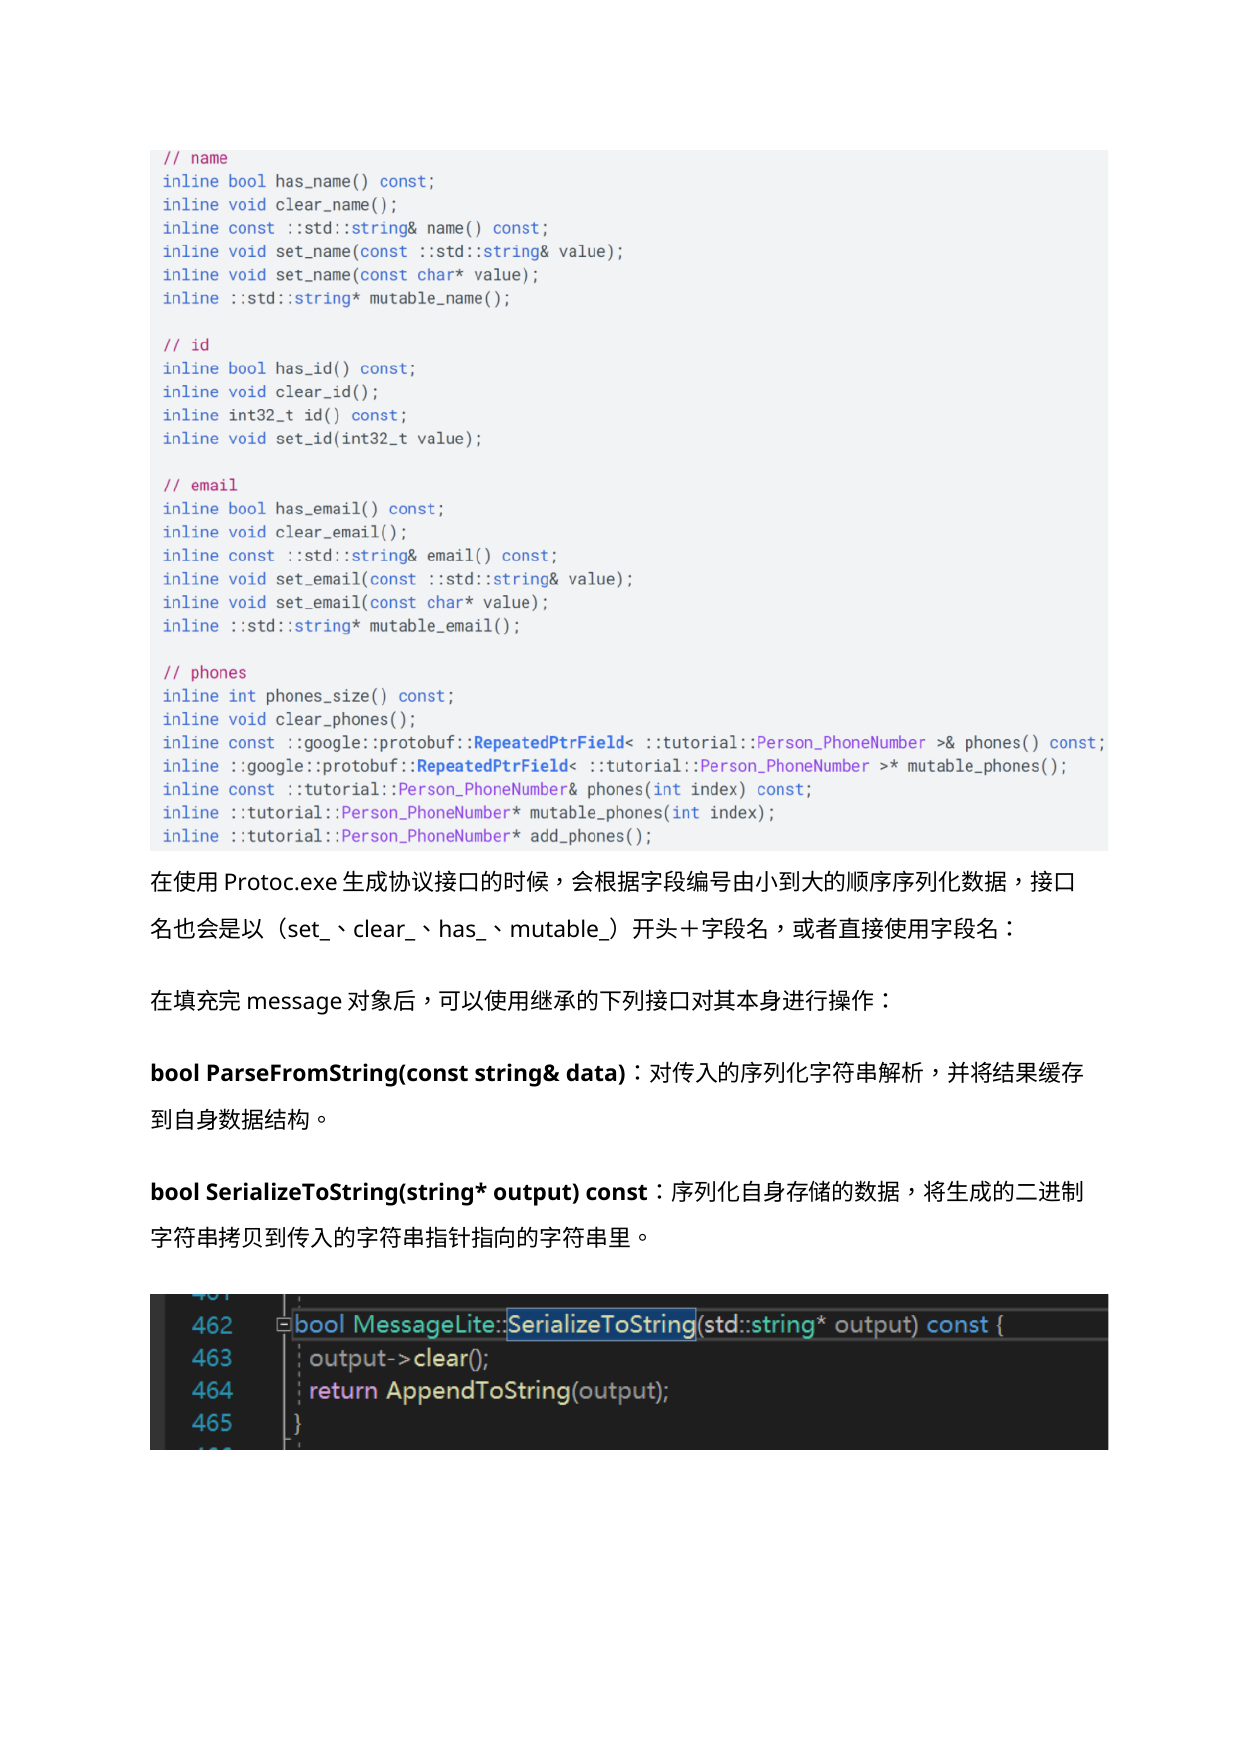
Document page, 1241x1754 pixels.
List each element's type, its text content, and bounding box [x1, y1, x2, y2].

picture [150, 150, 1109, 851]
text 在使用Protoc.exe生成协议接口的时候，会根据字段编号由小到大的顺序序列化数据，接口名也会是以（set_、clear_、has_、mutable_）开头＋字段名，或者直接使用字段名： [150, 851, 1090, 944]
picture [150, 1294, 1109, 1450]
text 在填充完message对象后，可以使用继承的下列接口对其本身进行操作： [150, 985, 1090, 1016]
text bool SerializeToString(string* output) const：序列化自身存储的数据，将生成的二进制字符串拷贝到传入的字符串指针指向的字符串里。 [150, 1176, 1090, 1254]
text bool ParseFromString(const string& data)：对传入的序列化字符串解析，并将结果缓存到自身数据结构。 [150, 1057, 1090, 1135]
